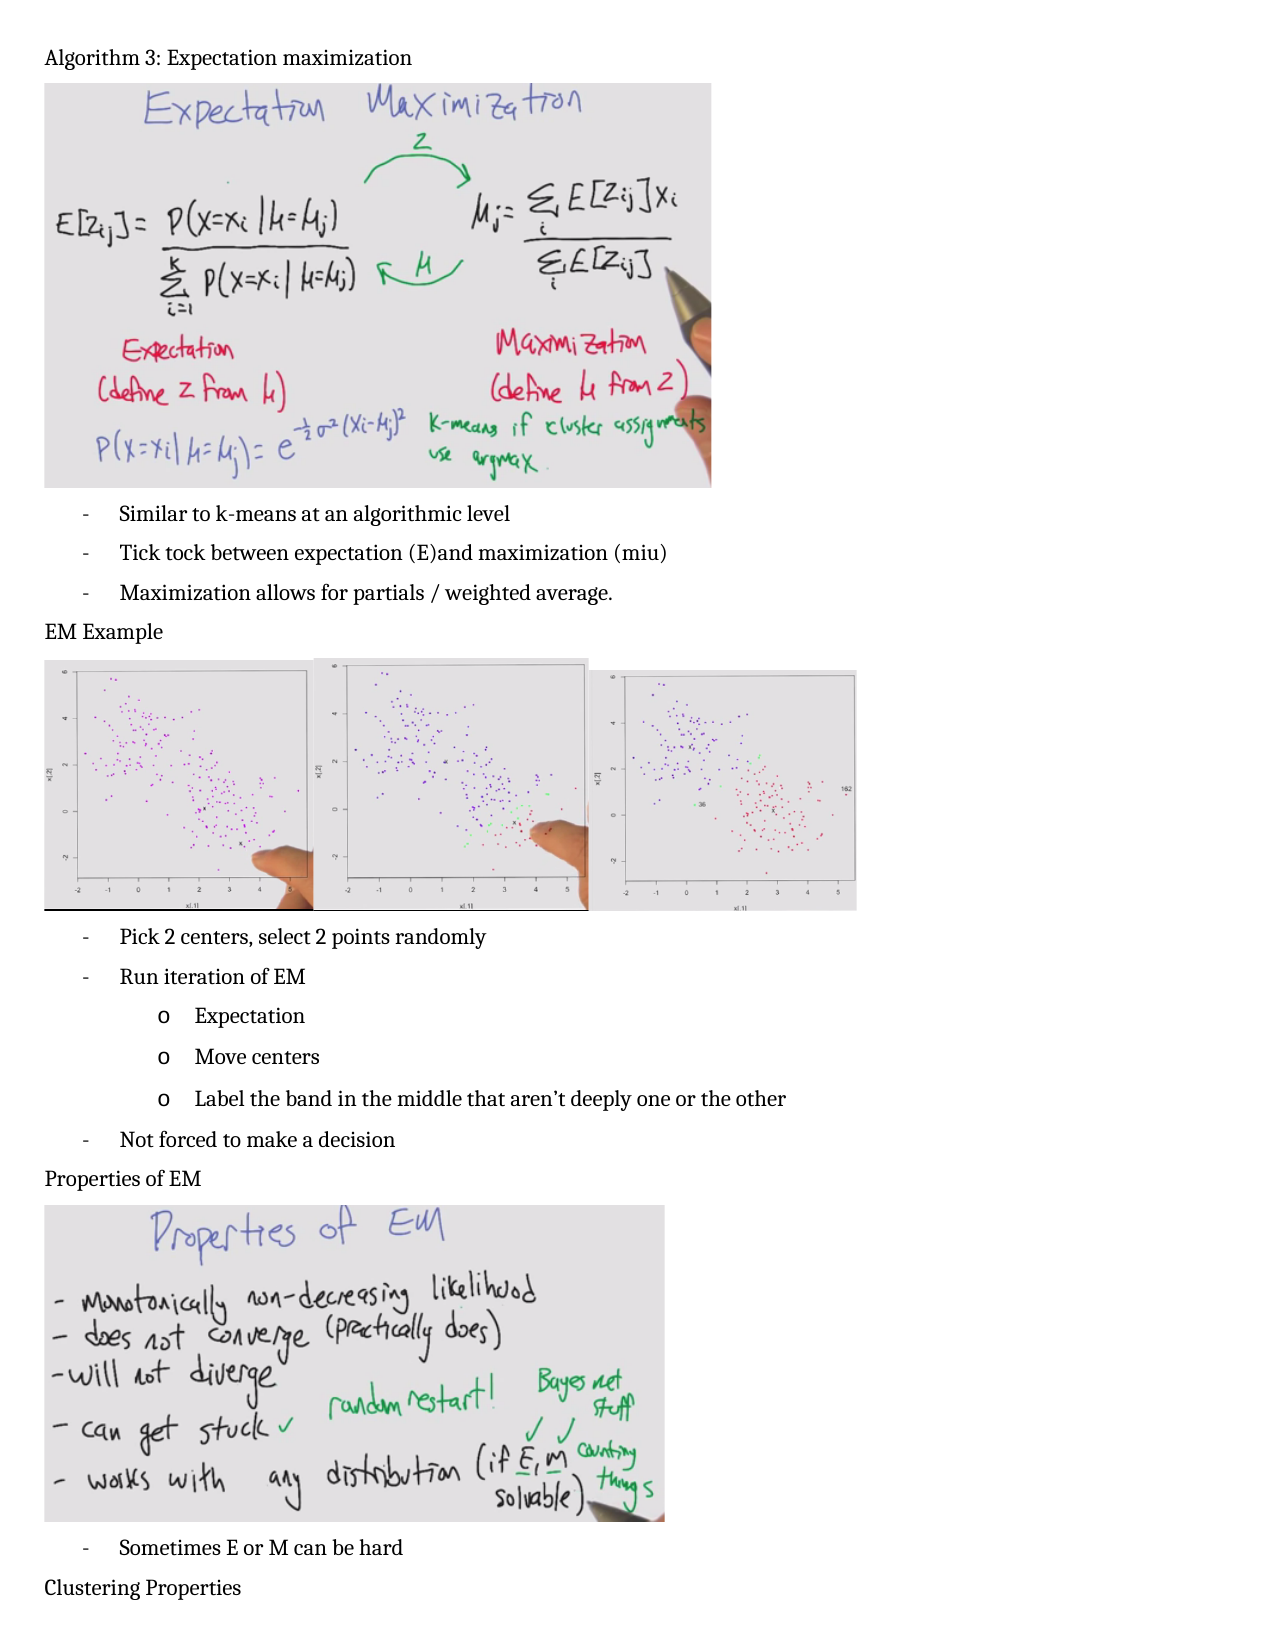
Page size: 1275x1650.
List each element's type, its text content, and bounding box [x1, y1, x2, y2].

list Maximization allows for partials / weighted average. [82, 579, 1240, 606]
picture [44, 83, 712, 488]
list Pick 2 centers, select 2 points randomly [82, 924, 1240, 950]
picture [44, 658, 857, 911]
list Sometimes E or M can be hard [82, 1535, 1240, 1561]
list Similar to k-means at an algorithmic level [82, 501, 1240, 527]
text Algorithm 3: Expectation maximization [44, 44, 1240, 71]
list Tick tock between expectation (E)and maximization (miu) [82, 540, 1240, 566]
list Expectation [157, 1003, 1240, 1030]
picture [44, 1205, 665, 1522]
list Move centers [157, 1044, 1240, 1072]
text Properties of EM [44, 1166, 1240, 1192]
list Run iteration of EM [82, 963, 1240, 990]
list Not forced to make a decision [82, 1127, 1240, 1153]
text Clustering Properties [44, 1574, 1240, 1601]
list Label the band in the middle that aren’t deeply one or the other [157, 1085, 1240, 1113]
text EM Example [44, 619, 1240, 645]
